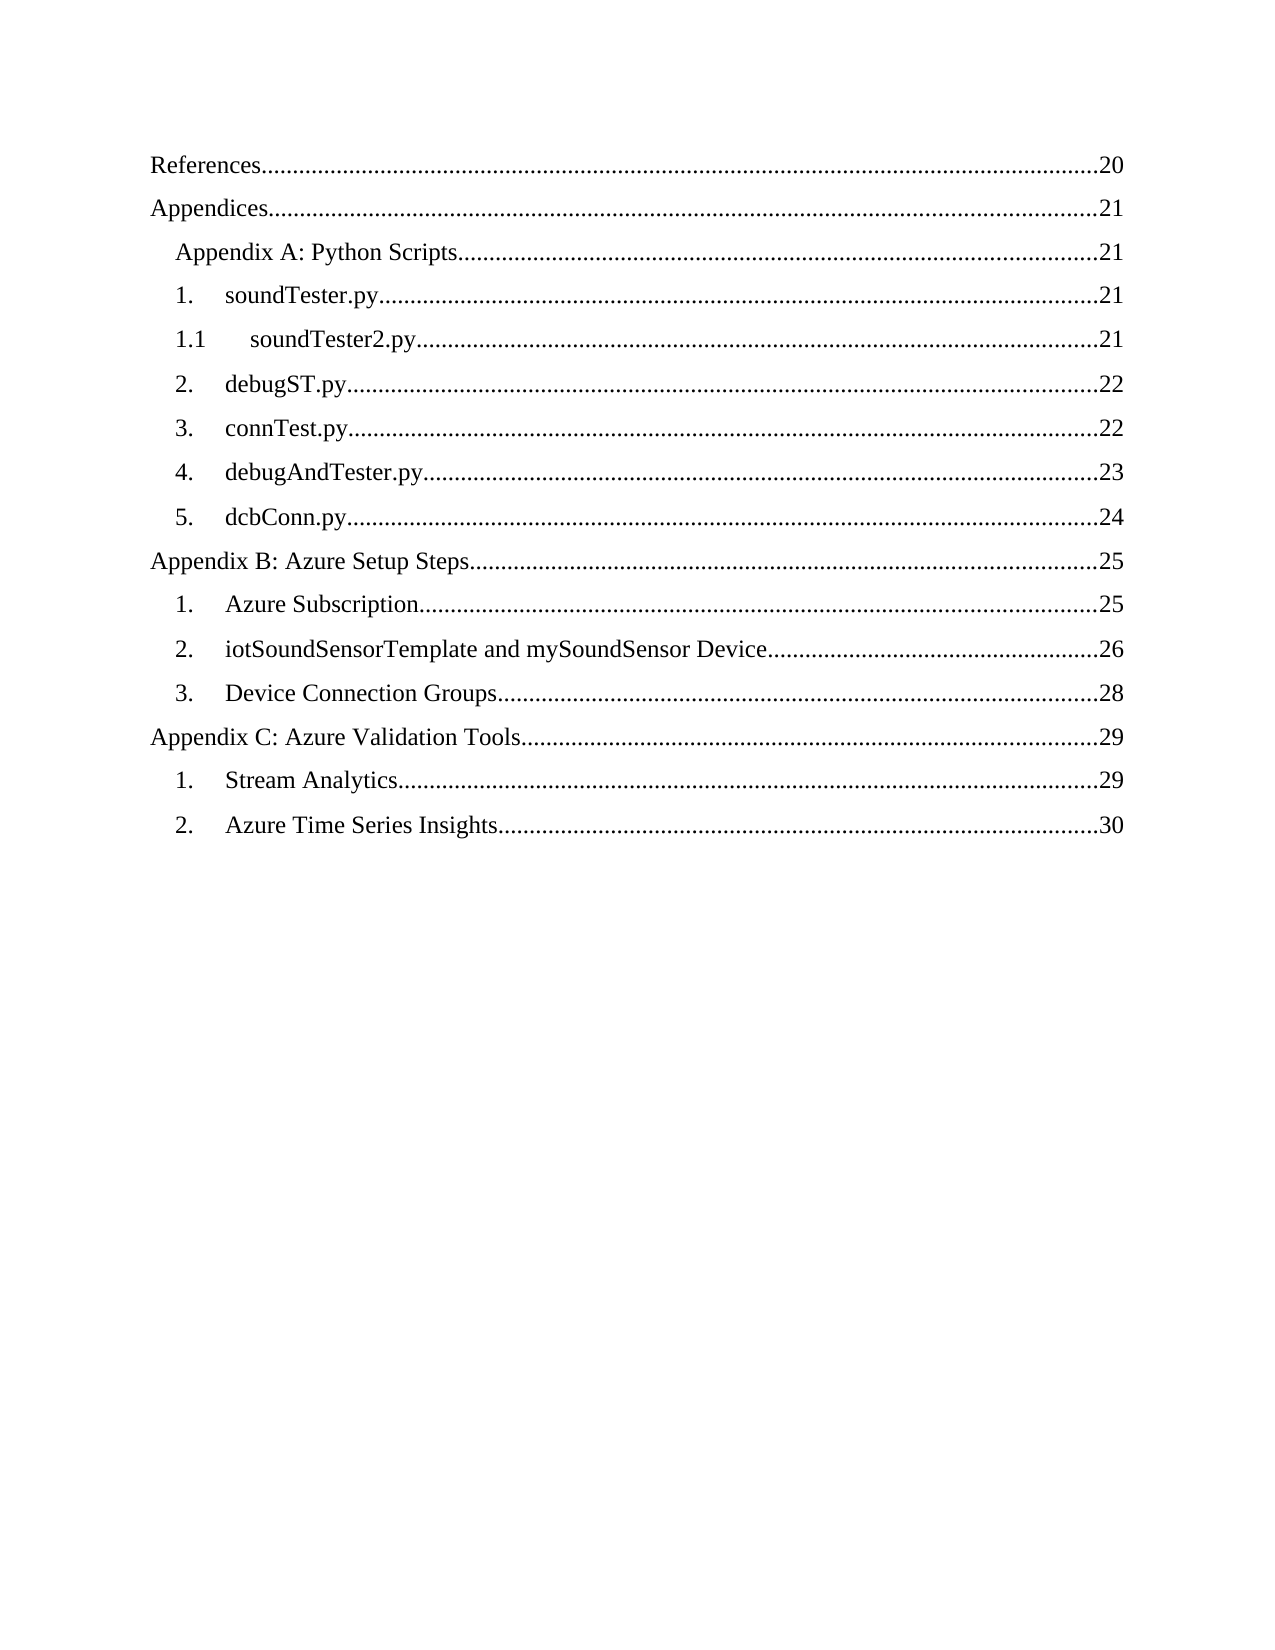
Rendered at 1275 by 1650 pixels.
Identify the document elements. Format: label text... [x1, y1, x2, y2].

text 3. Device Connection Groups 28 [175, 678, 1125, 707]
text References 20 [150, 150, 1125, 179]
text 2. Azure Time Series Insights 30 [175, 810, 1125, 839]
text 3. connTest.py 22 [175, 413, 1125, 442]
text 1.1 soundTester2.py 21 [175, 324, 1125, 353]
text Appendices 21 [150, 193, 1125, 222]
text 2. debugST.py 22 [175, 369, 1125, 398]
text Appendix A: Python Scripts 21 [175, 237, 1125, 266]
text 4. debugAndTester.py 23 [175, 457, 1125, 486]
text Appendix B: Azure Setup Steps 25 [150, 546, 1125, 575]
text 1. Stream Analytics 29 [175, 766, 1125, 794]
text 1. Azure Subscription 25 [175, 589, 1125, 618]
text 2. iotSoundSensorTemplate and mySoundSensor Device 26 [175, 634, 1125, 662]
text Appendix C: Azure Validation Tools 29 [150, 722, 1125, 751]
text 1. soundTester.py 21 [175, 280, 1125, 309]
text 5. dcbConn.py 24 [175, 502, 1125, 530]
